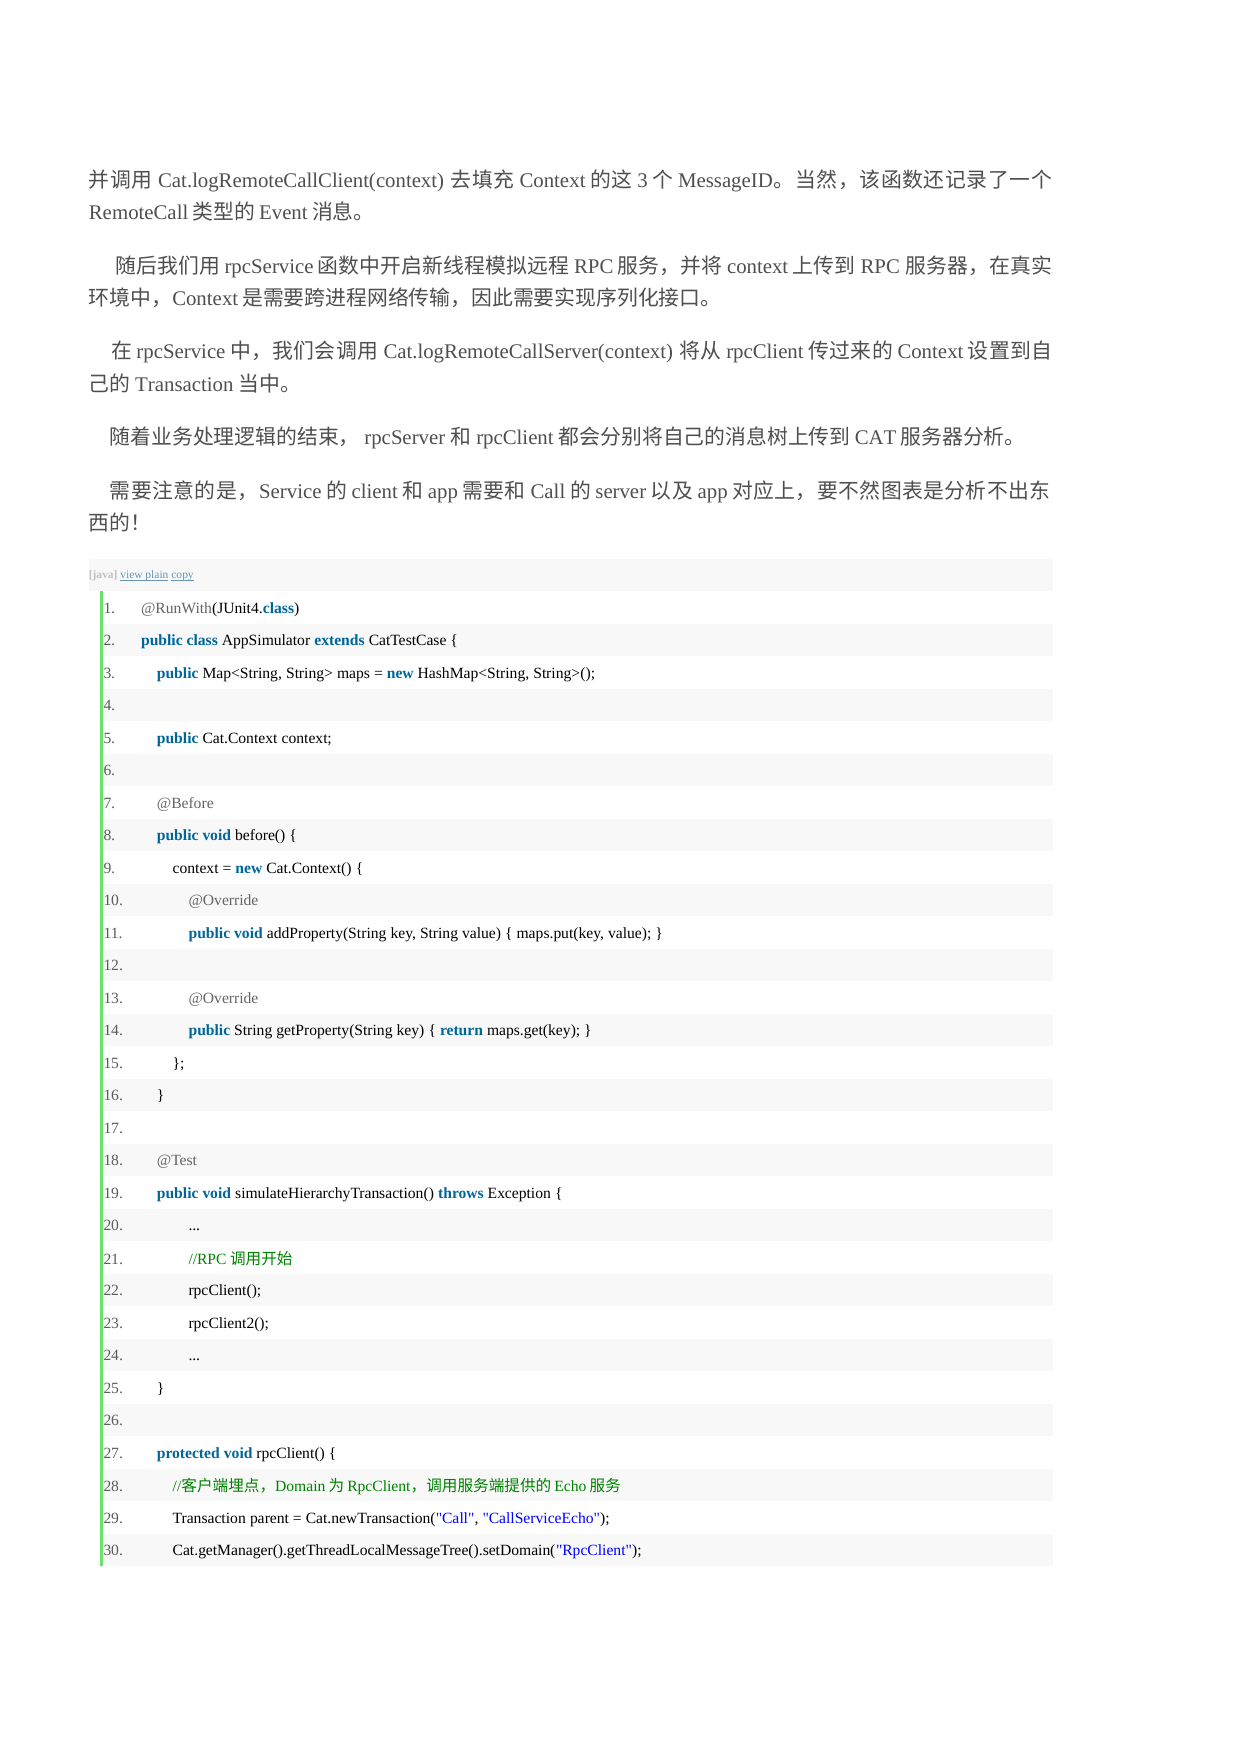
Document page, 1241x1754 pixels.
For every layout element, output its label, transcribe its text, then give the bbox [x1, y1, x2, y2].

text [89, 162, 1053, 227]
list @Override [103, 981, 1053, 1014]
list } [103, 1371, 1053, 1404]
text [java] view plain copy [89, 559, 1053, 591]
list }; [103, 1046, 1053, 1079]
list ... [103, 1339, 1053, 1371]
list rpcClient2(); [103, 1306, 1053, 1339]
list public void before() { [103, 819, 1053, 851]
list Transaction parent = Cat.newTransaction("Call", "CallServiceEcho"); [103, 1501, 1053, 1534]
text 需要注意的是，Service的client和app需要和Call的server以及app对应上，要不然图表是分析不出东西的！ [89, 473, 1053, 538]
list public class AppSimulator extends CatTestCase { [103, 624, 1053, 656]
list public Cat.Context context; [103, 721, 1053, 754]
list Cat.getManager().getThreadLocalMessageTree().setDomain("RpcClient"); [103, 1534, 1053, 1566]
list public Map<String, String> maps = new HashMap<String, String>(); [103, 656, 1053, 689]
list @RunWith(JUnit4.class) [103, 591, 1053, 624]
text 在rpcService中，我们会调用 Cat.logRemoteCallServer(context) 将从rpcClient传过来的Context设置到自己的 Transaction 当中。 [89, 334, 1053, 399]
text 随着业务处理逻辑的结束， rpcServer 和 rpcClient 都会分别将自己的消息树上传到CAT服务器分析。 [89, 419, 1053, 452]
list public String getProperty(String key) { return maps.get(key); } [103, 1014, 1053, 1046]
list rpcClient(); [103, 1274, 1053, 1306]
text 随后我们用rpcService函数中开启新线程模拟远程RPC服务，并将context上传到 RPC 服务器，在真实环境中，Context是需要跨进程网络传输，因此需要实现序列化接口。 [89, 248, 1053, 313]
list } [103, 1079, 1053, 1111]
list //客户端埋点，Domain为RpcClient，调用服务端提供的Echo服务 [103, 1469, 1053, 1501]
list public void simulateHierarchyTransaction() throws Exception { [103, 1176, 1053, 1209]
list public void addProperty(String key, String value) { maps.put(key, value); } [103, 916, 1053, 949]
list @Test [103, 1144, 1053, 1176]
list ... [103, 1209, 1053, 1241]
list context = new Cat.Context() { [103, 851, 1053, 884]
list @Before [103, 786, 1053, 819]
list protected void rpcClient() { [103, 1436, 1053, 1469]
list //RPC调用开始 [103, 1241, 1053, 1274]
list @Override [103, 884, 1053, 916]
